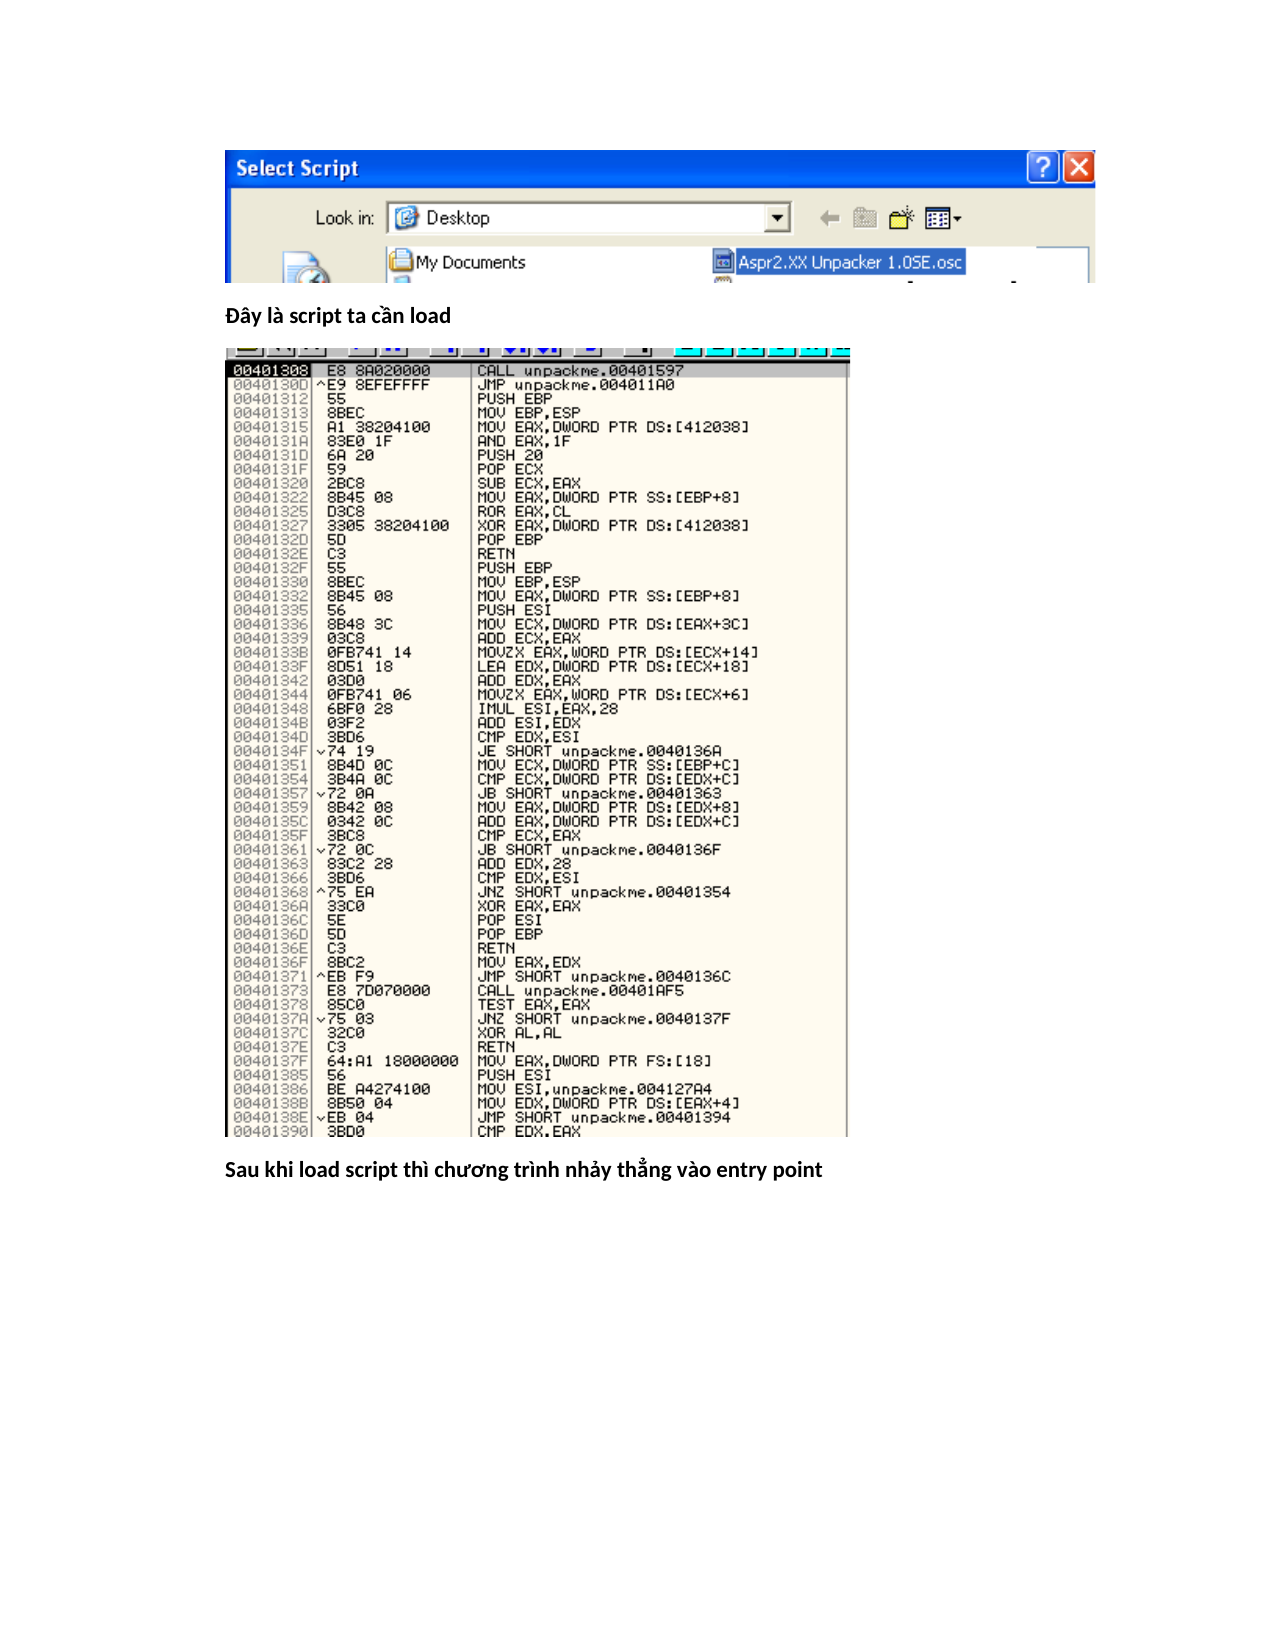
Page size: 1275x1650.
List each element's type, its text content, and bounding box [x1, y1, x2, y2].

picture [225, 348, 851, 1137]
text Sau khi load script thì chương trình nhảy thẳng vào entry point [225, 1155, 1125, 1183]
picture [225, 150, 1096, 283]
text Đây là script ta cần load [225, 302, 1125, 330]
